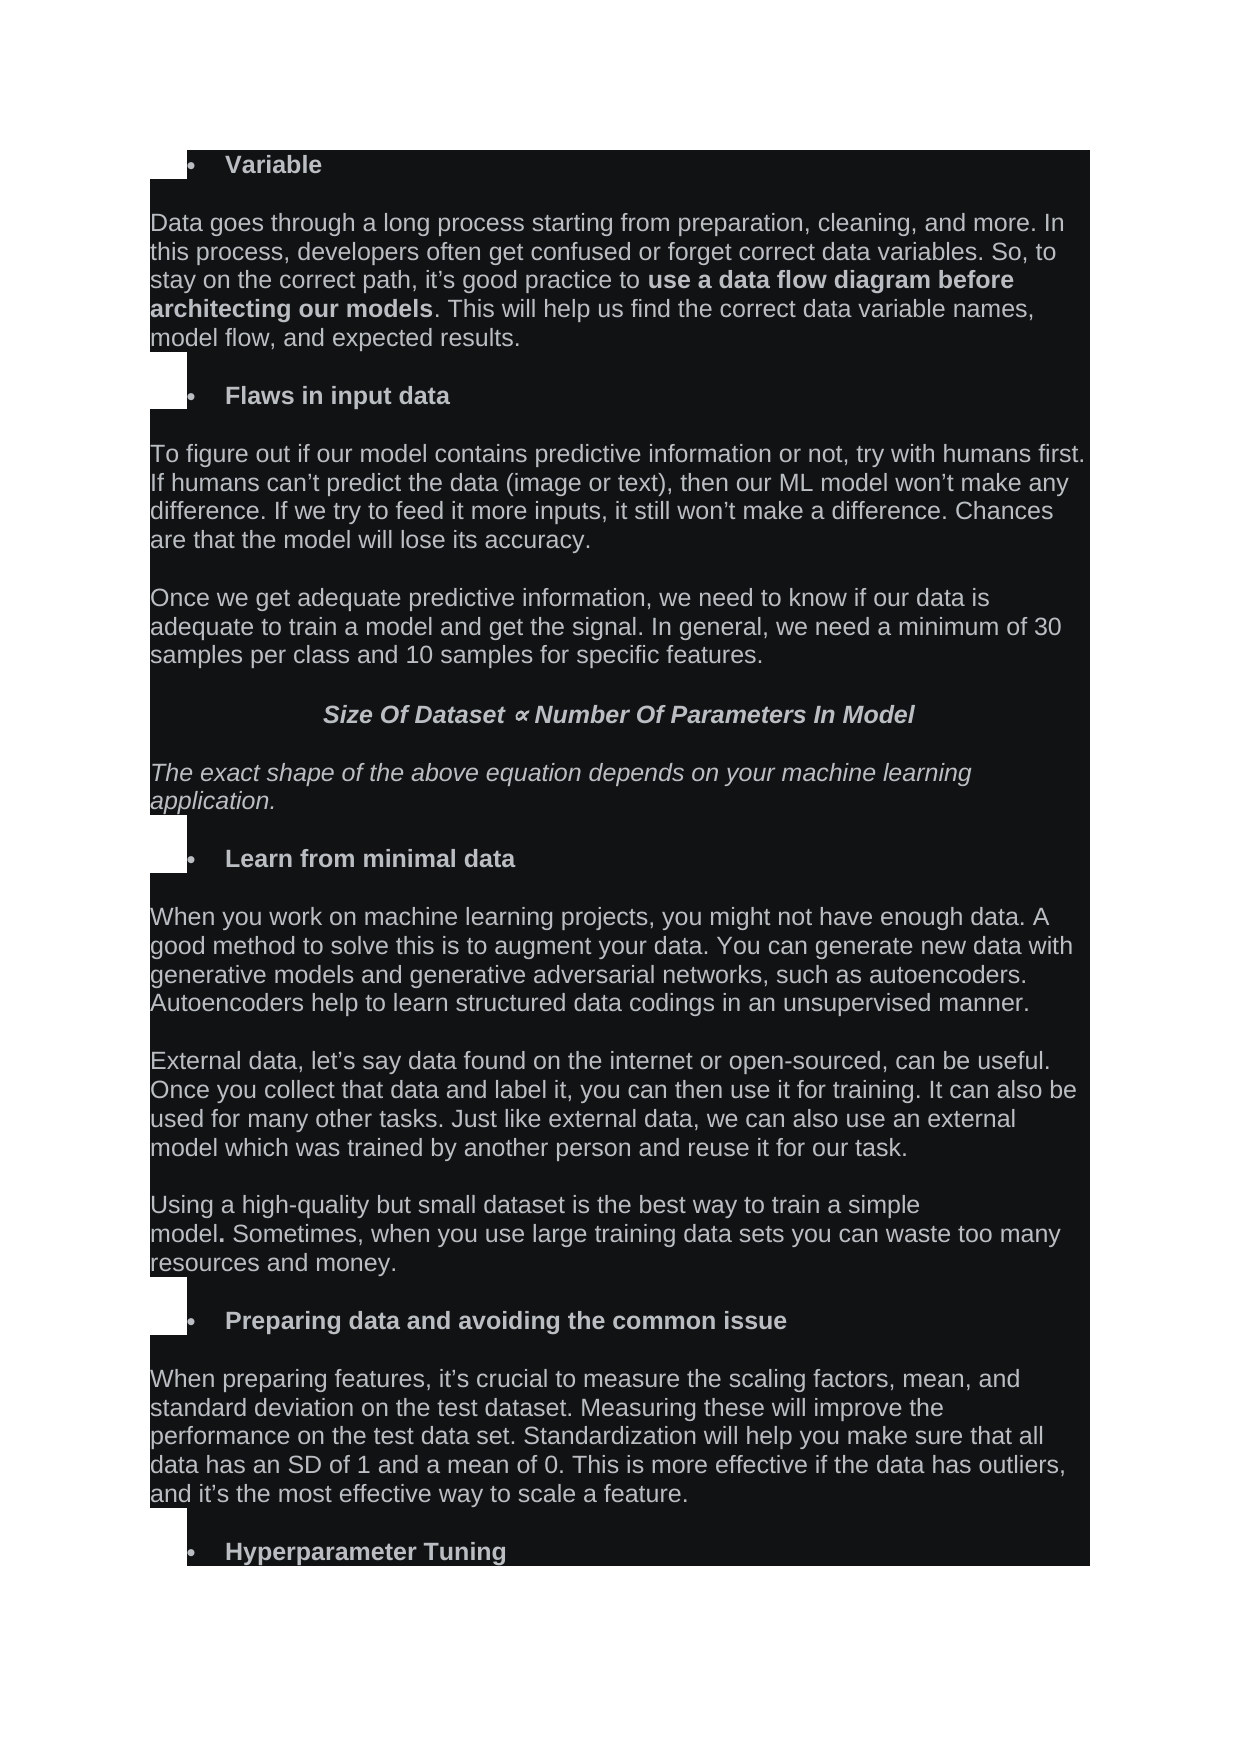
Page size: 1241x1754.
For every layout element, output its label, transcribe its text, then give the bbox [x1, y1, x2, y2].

text To figure out if our model contains predictive information or not, try with humans first. If humans can’t predict the data (image or text), then our ML model won’t make any difference. If we try to feed it more inputs, it still won’t make a difference. Chances are that the model will lose its accuracy. [150, 439, 1090, 554]
text Data goes through a long process starting from preparation, cleaning, and more. In this process, developers often get confused or forget correct data variables. So, to stay on the correct path, it’s good practice to use a data flow diagram before architecting our models. This will help us find the correct data variable names, model flow, and expected results. [150, 208, 1090, 352]
list Hyperparameter Tuning [187, 1537, 1090, 1566]
list Preparing data and avoiding the common issue [187, 1306, 1090, 1335]
list Flaws in input data [187, 381, 1090, 409]
text The exact shape of the above equation depends on your machine learning application. [150, 758, 1090, 815]
text Using a high-quality but small dataset is the best way to train a simple model. Sometimes, when you use large training data sets you can waste too many resources and money. [150, 1191, 1090, 1277]
text When you work on machine learning projects, you might not have enough data. A good method to solve this is to augment your data. You can generate new data with generative models and generative adversarial networks, such as autoencoders. Autoencoders help to learn structured data codings in an unsupervised manner. [150, 902, 1090, 1017]
text When preparing features, it’s crucial to measure the scaling factors, mean, and standard deviation on the test dataset. Measuring these will improve the performance on the test data set. Standardization will help you make sure that all data has an SD of 1 and a mean of 0. This is more effective if the data has outliers, and it’s the most effective way to scale a feature. [150, 1364, 1090, 1508]
text Once we get adequate predictive information, we need to know if our data is adequate to train a model and get the signal. In general, we need a minimum of 30 samples per class and 10 samples for specific features. [150, 583, 1090, 669]
list Learn from minimal data [187, 844, 1090, 873]
text Size Of Dataset ∝ Number Of Parameters In Model [150, 698, 1090, 728]
list Variable [187, 150, 1090, 179]
text External data, let’s say data found on the internet or open-sourced, can be useful. Once you collect that data and label it, you can then use it for training. It can also be used for many other tasks. Just like external data, we can also use an external model which was trained by another person and reuse it for our task. [150, 1046, 1090, 1161]
